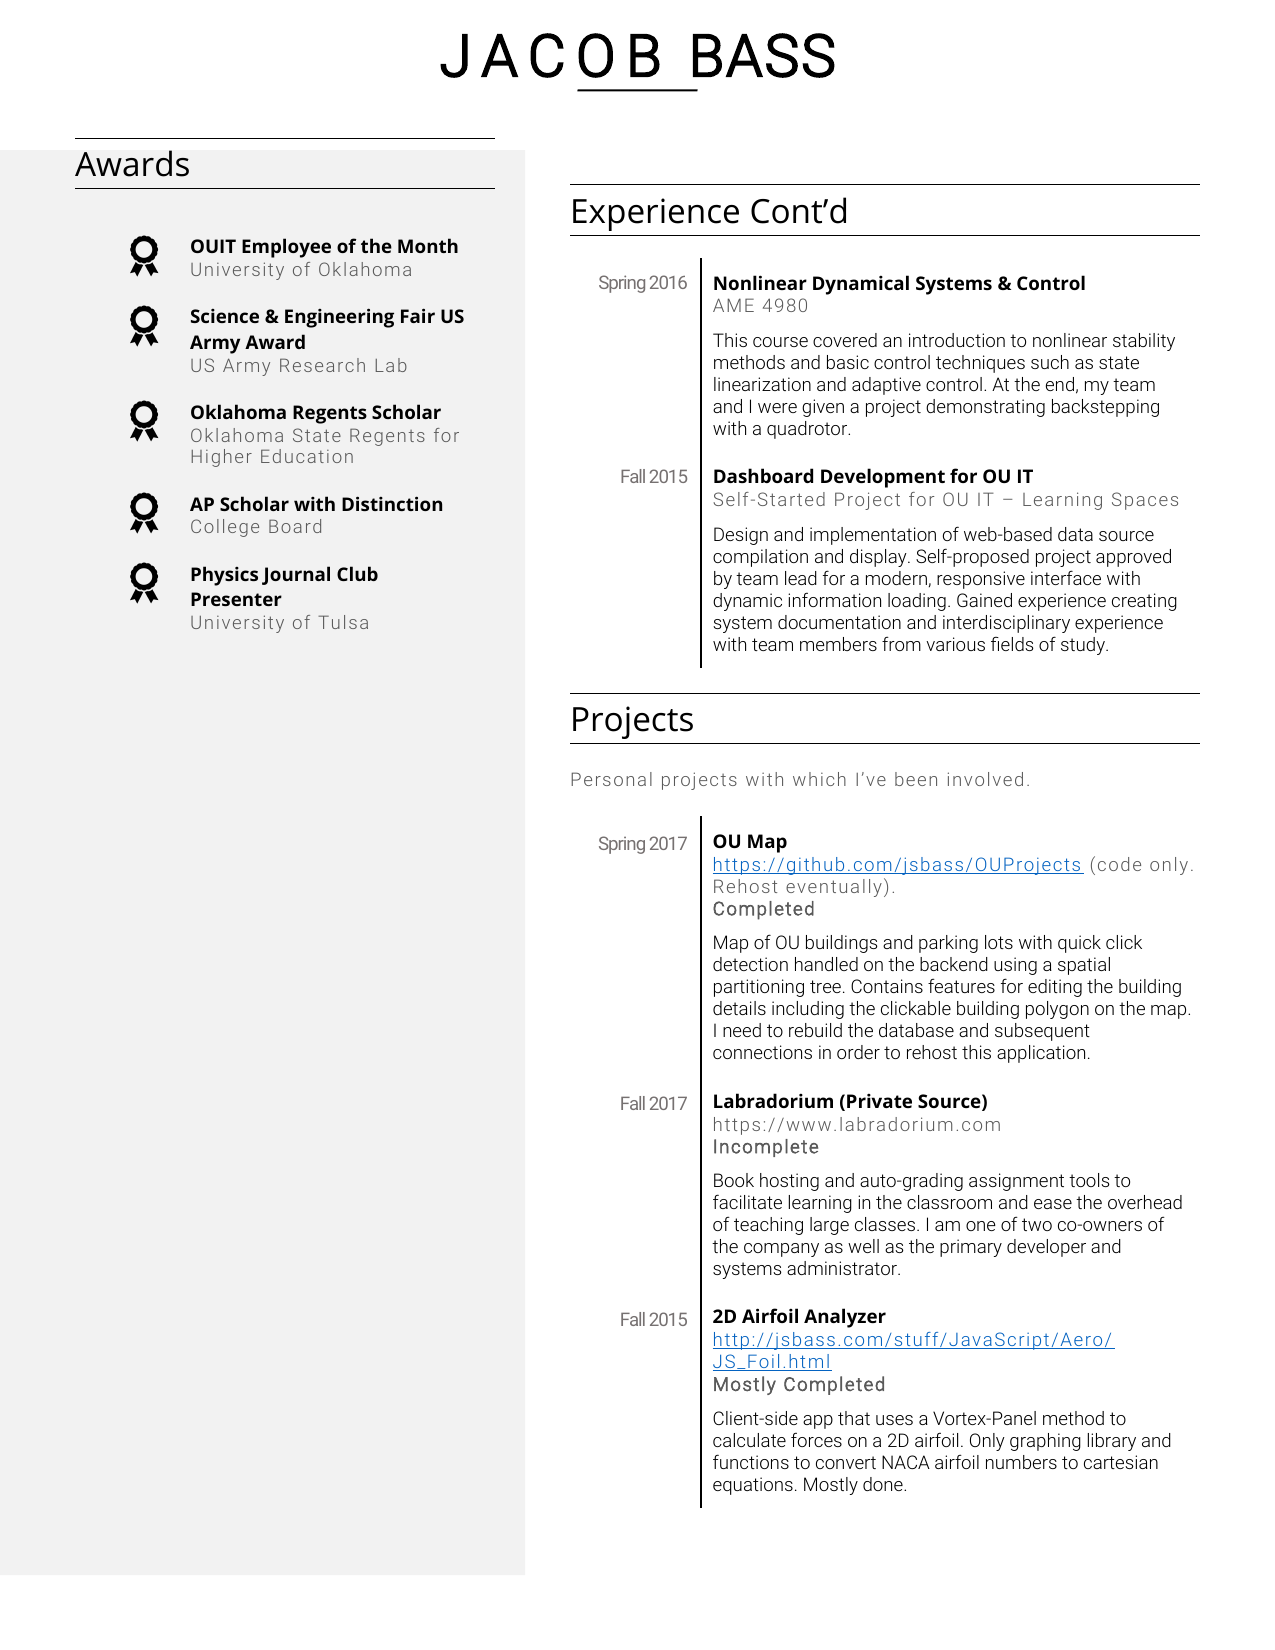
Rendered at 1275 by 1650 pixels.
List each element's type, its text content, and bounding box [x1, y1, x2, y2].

table_cell Labradorium (Private Source) https://www.labradorium.com Incomplete Book hosting and auto-grading assignment tools to facilitate learning in the classroom and ease the overhead of teaching large classes. I am one of two co-owners of the company as well as the primary developer and systems administrator. [702, 1076, 1207, 1292]
subtitle Personal projects with which I’ve been involved. [570, 769, 1200, 791]
table_header OU Map https://github.com/jsbass/OUProjects (code only. Rehost eventually). Completed Map of OU buildings and parking lots with quick click detection handled on the backend using a spatial partitioning tree. Contains features for editing the building details including the clickable building polygon on the map. I need to rebuild the database and subsequent connections in order to rehost this application. [702, 816, 1207, 1076]
subtitle Projects [570, 694, 1200, 743]
table_header Spring 2017 [570, 816, 700, 1076]
picture [121, 233, 167, 279]
table_cell Oklahoma Regents Scholar Oklahoma State Regents for Higher Education [178, 377, 486, 468]
table_header [75, 211, 178, 281]
table_header Nonlinear Dynamical Systems & Control AME 4980 This course covered an introduction to nonlinear stability methods and basic control techniques such as state linearization and adaptive control. At the end, my team and I were given a project demonstrating backstepping with a quadrotor. [702, 258, 1202, 452]
picture [121, 491, 167, 536]
subtitle Experience Cont’d [570, 185, 1200, 235]
picture [121, 399, 167, 444]
table_cell Fall 2015 [570, 1292, 700, 1508]
table_cell Dashboard Development for OU IT Self-Started Project for OU IT – Learning Spaces Design and implementation of web-based data source compilation and display. Self-proposed project approved by team lead for a modern, responsive interface with dynamic information loading. Gained experience creating system documentation and interdisciplinary experience with team members from various fields of study. [702, 452, 1202, 668]
table_cell [75, 377, 178, 468]
picture [121, 303, 167, 349]
table_cell Physics Journal Club Presenter University of Tulsa [178, 539, 486, 634]
picture [121, 561, 167, 606]
subtitle Awards [75, 139, 495, 188]
table_cell Fall 2017 [570, 1076, 700, 1292]
table_cell Science & Engineering Fair US Army Award US Army Research Lab [178, 281, 486, 377]
table_cell [75, 539, 178, 634]
table_cell Fall 2015 [570, 452, 700, 668]
table_cell [75, 469, 178, 538]
table_header Spring 2016 [570, 258, 700, 452]
table_cell [75, 281, 178, 377]
table_cell 2D Airfoil Analyzer http://jsbass.com/stuff/JavaScript/Aero/JS_Foil.html Mostly Completed Client-side app that uses a Vortex-Panel method to calculate forces on a 2D airfoil. Only graphing library and functions to convert NACA airfoil numbers to cartesian equations. Mostly done. [702, 1292, 1207, 1508]
table_cell AP Scholar with Distinction College Board [178, 469, 486, 538]
table_header OUIT Employee of the Month University of Oklahoma [178, 211, 486, 281]
